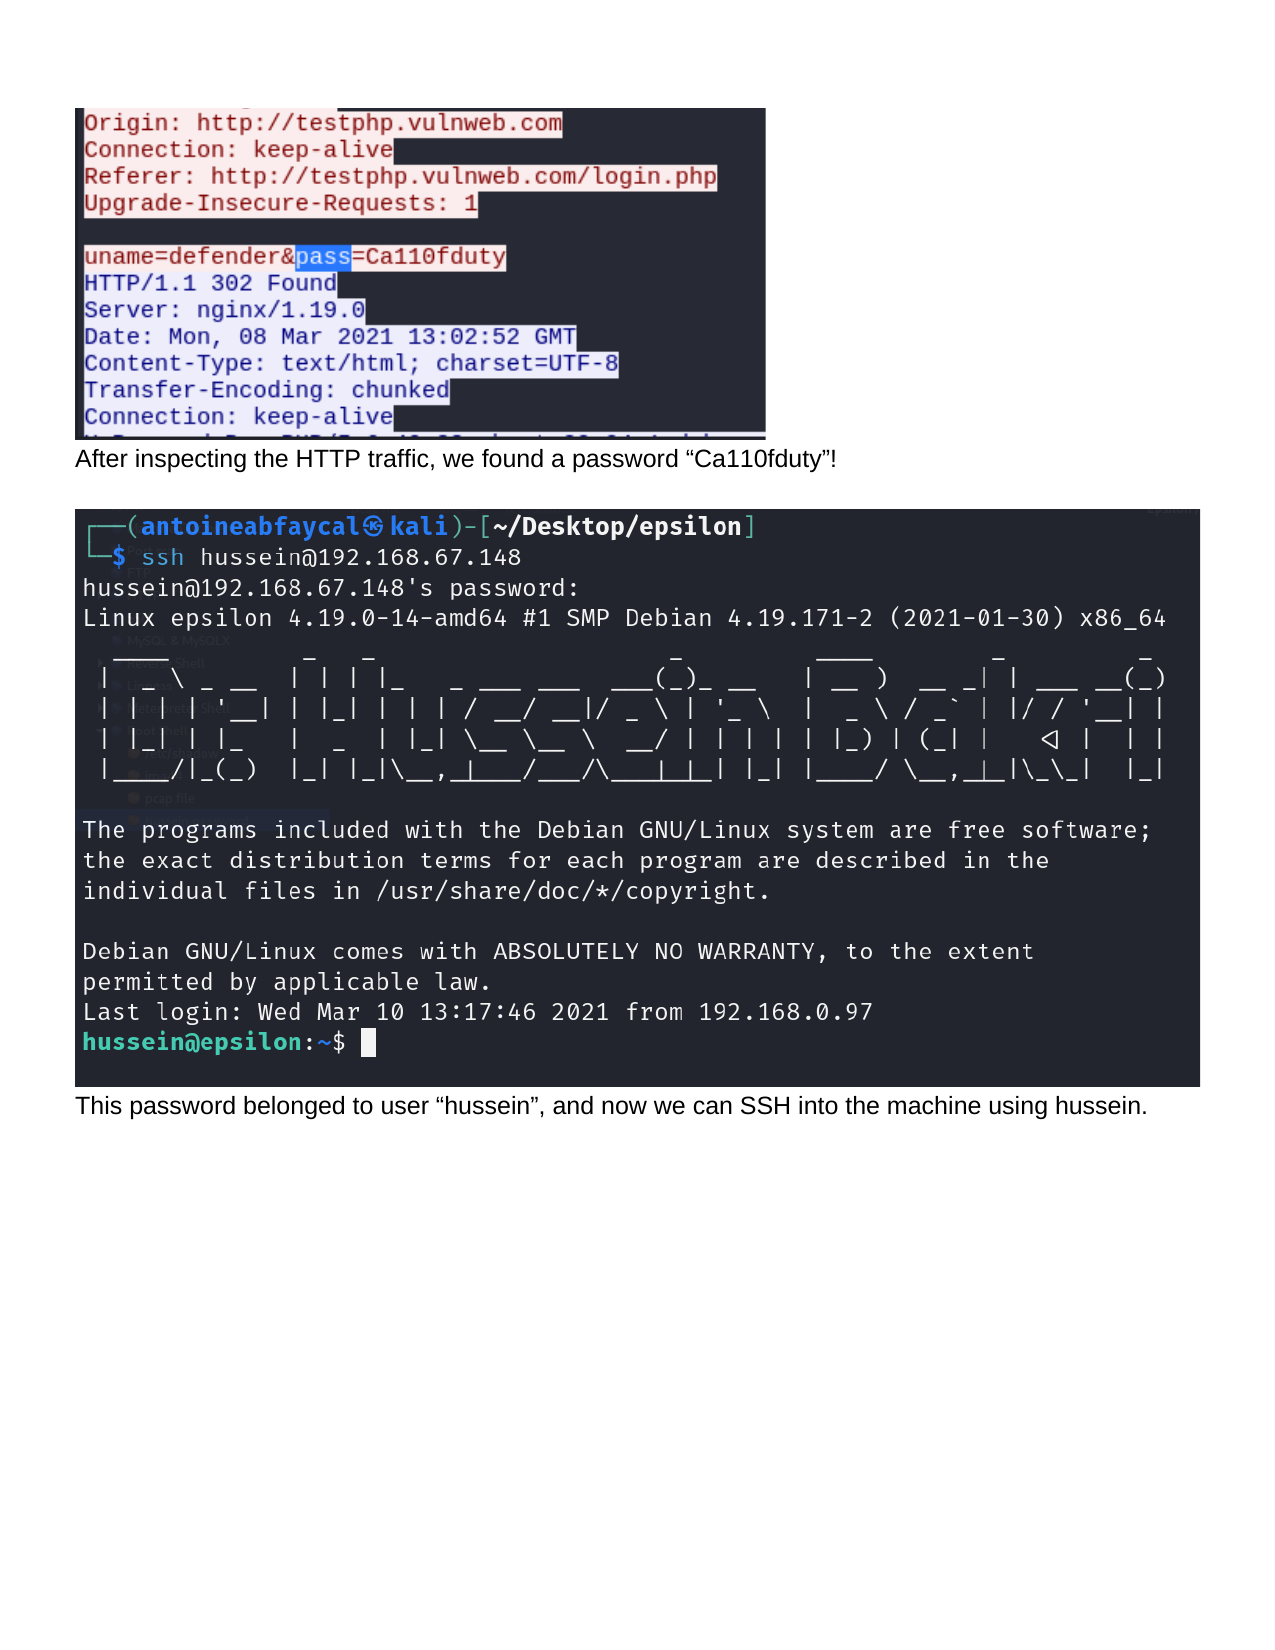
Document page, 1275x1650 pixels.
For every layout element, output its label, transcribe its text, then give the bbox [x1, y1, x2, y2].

picture [75, 108, 766, 440]
text This password belonged to user “hussein”, and now we can SSH into the machine using hussein. [75, 1091, 1200, 1120]
text After inspecting the HTTP traffic, we found a password “Ca110fduty”! [75, 443, 1200, 472]
picture [75, 509, 1200, 1087]
